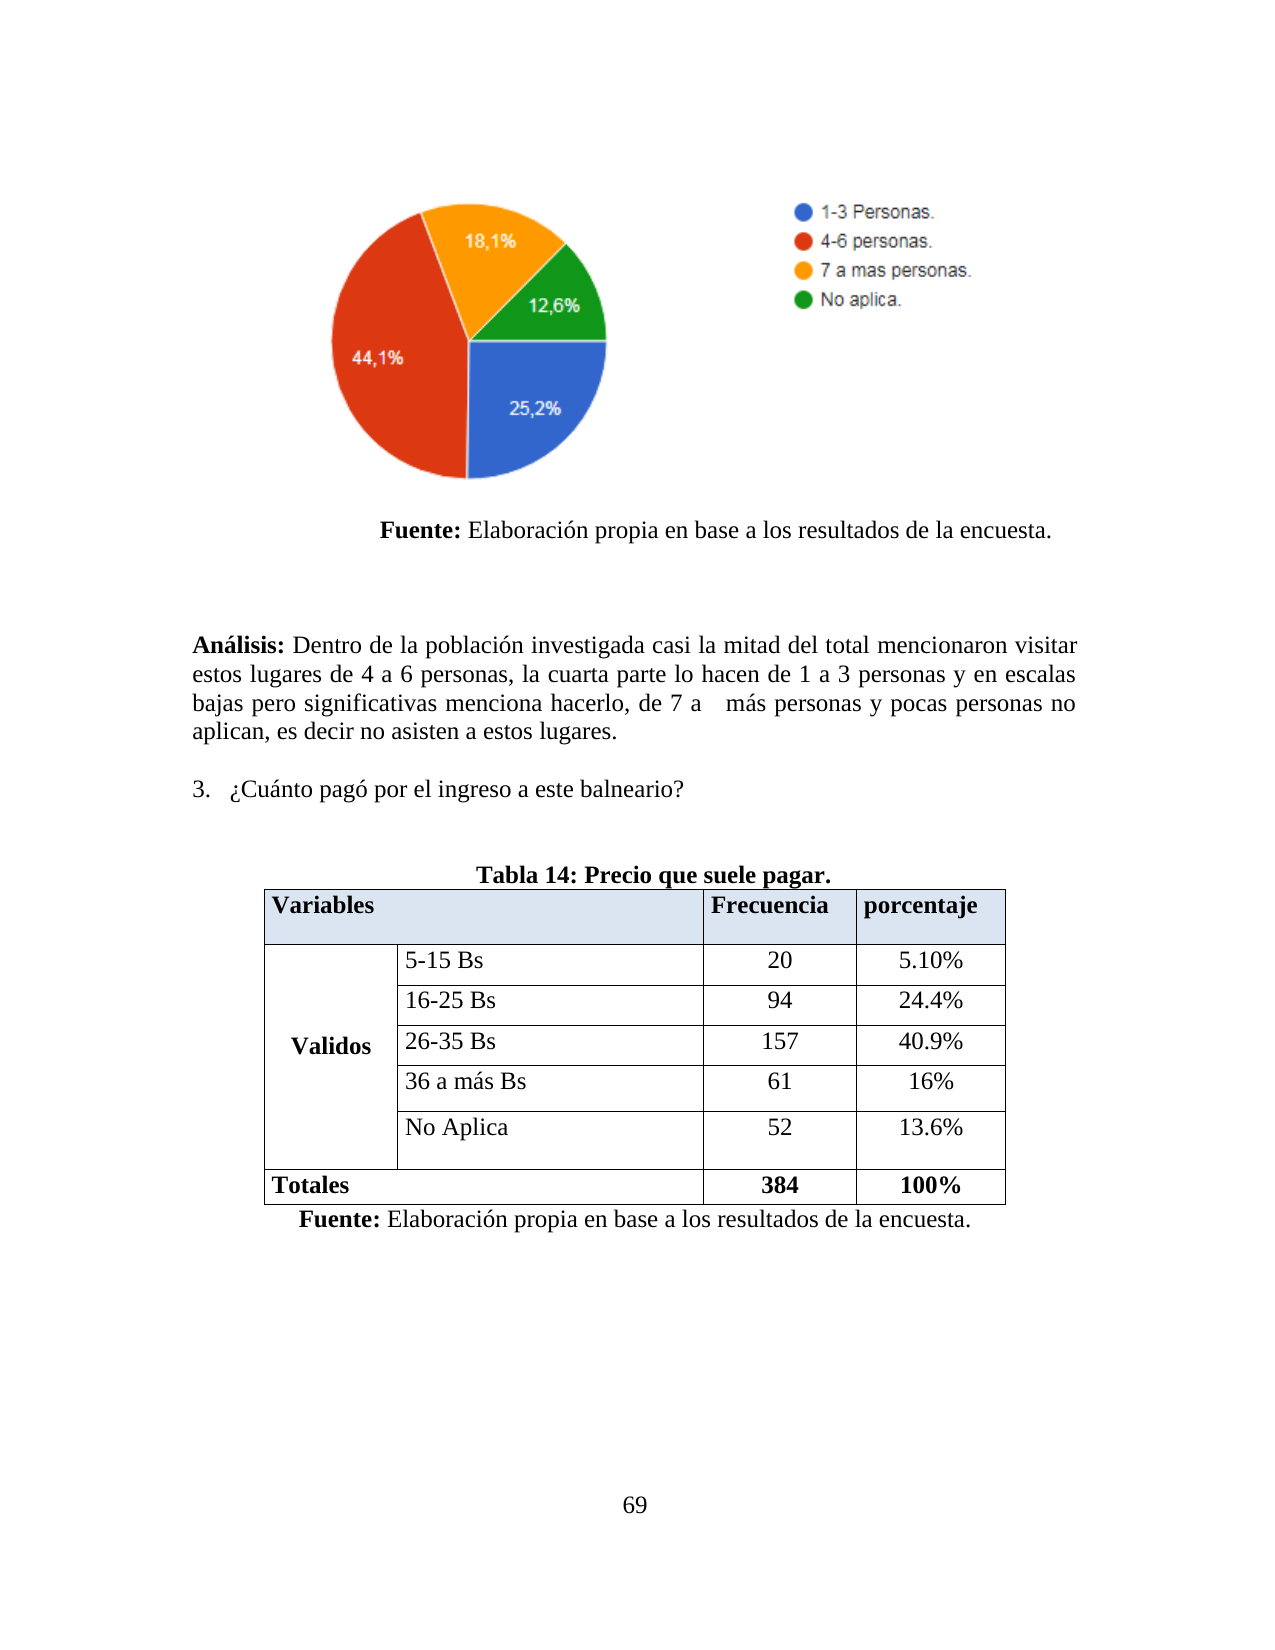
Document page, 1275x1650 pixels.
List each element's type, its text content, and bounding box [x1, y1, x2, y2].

text Análisis: Dentro de la población investigada casi la mitad del total mencionaron visitar estos lugares de 4 a 6 personas, la cuarta parte lo hacen de 1 a 3 personas y en escalas bajas pero significativas menciona hacerlo, de 7 a más personas y pocas personas no aplican, es decir no asisten a estos lugares. [192, 630, 1078, 745]
table_cell 20 [704, 945, 856, 984]
text Fuente: Elaboración propia en base a los resultados de la encuesta. [192, 515, 1078, 544]
table_cell 384 [704, 1170, 856, 1203]
table_cell 40.9% [857, 1026, 1005, 1065]
table_cell 24.4% [857, 986, 1005, 1025]
picture [270, 162, 1000, 516]
table_cell 157 [704, 1026, 856, 1065]
table_cell 26-35 Bs [398, 1026, 703, 1065]
table_header porcentaje [857, 890, 1005, 944]
table_cell 61 [704, 1066, 856, 1111]
list Tabla 14: Precio que suele pagar. [229, 860, 1078, 889]
table_cell 94 [704, 986, 856, 1025]
table_cell 16-25 Bs [398, 986, 703, 1025]
table_header Frecuencia [704, 890, 856, 944]
table_cell Totales [265, 1170, 703, 1203]
table_cell 5-15 Bs [398, 945, 703, 984]
table_cell 100% [857, 1170, 1005, 1203]
table_cell No Aplica [398, 1112, 703, 1169]
text Fuente: Elaboración propia en base a los resultados de la encuesta. [192, 1204, 1078, 1233]
list ¿Cuánto pagó por el ingreso a este balneario? [192, 774, 1078, 803]
table_header Variables [265, 890, 703, 944]
table_cell 16% [857, 1066, 1005, 1111]
table_cell Validos [265, 945, 397, 1169]
table_cell 52 [704, 1112, 856, 1169]
table_cell 13.6% [857, 1112, 1005, 1169]
table_cell 5.10% [857, 945, 1005, 984]
table_cell 36 a más Bs [398, 1066, 703, 1111]
